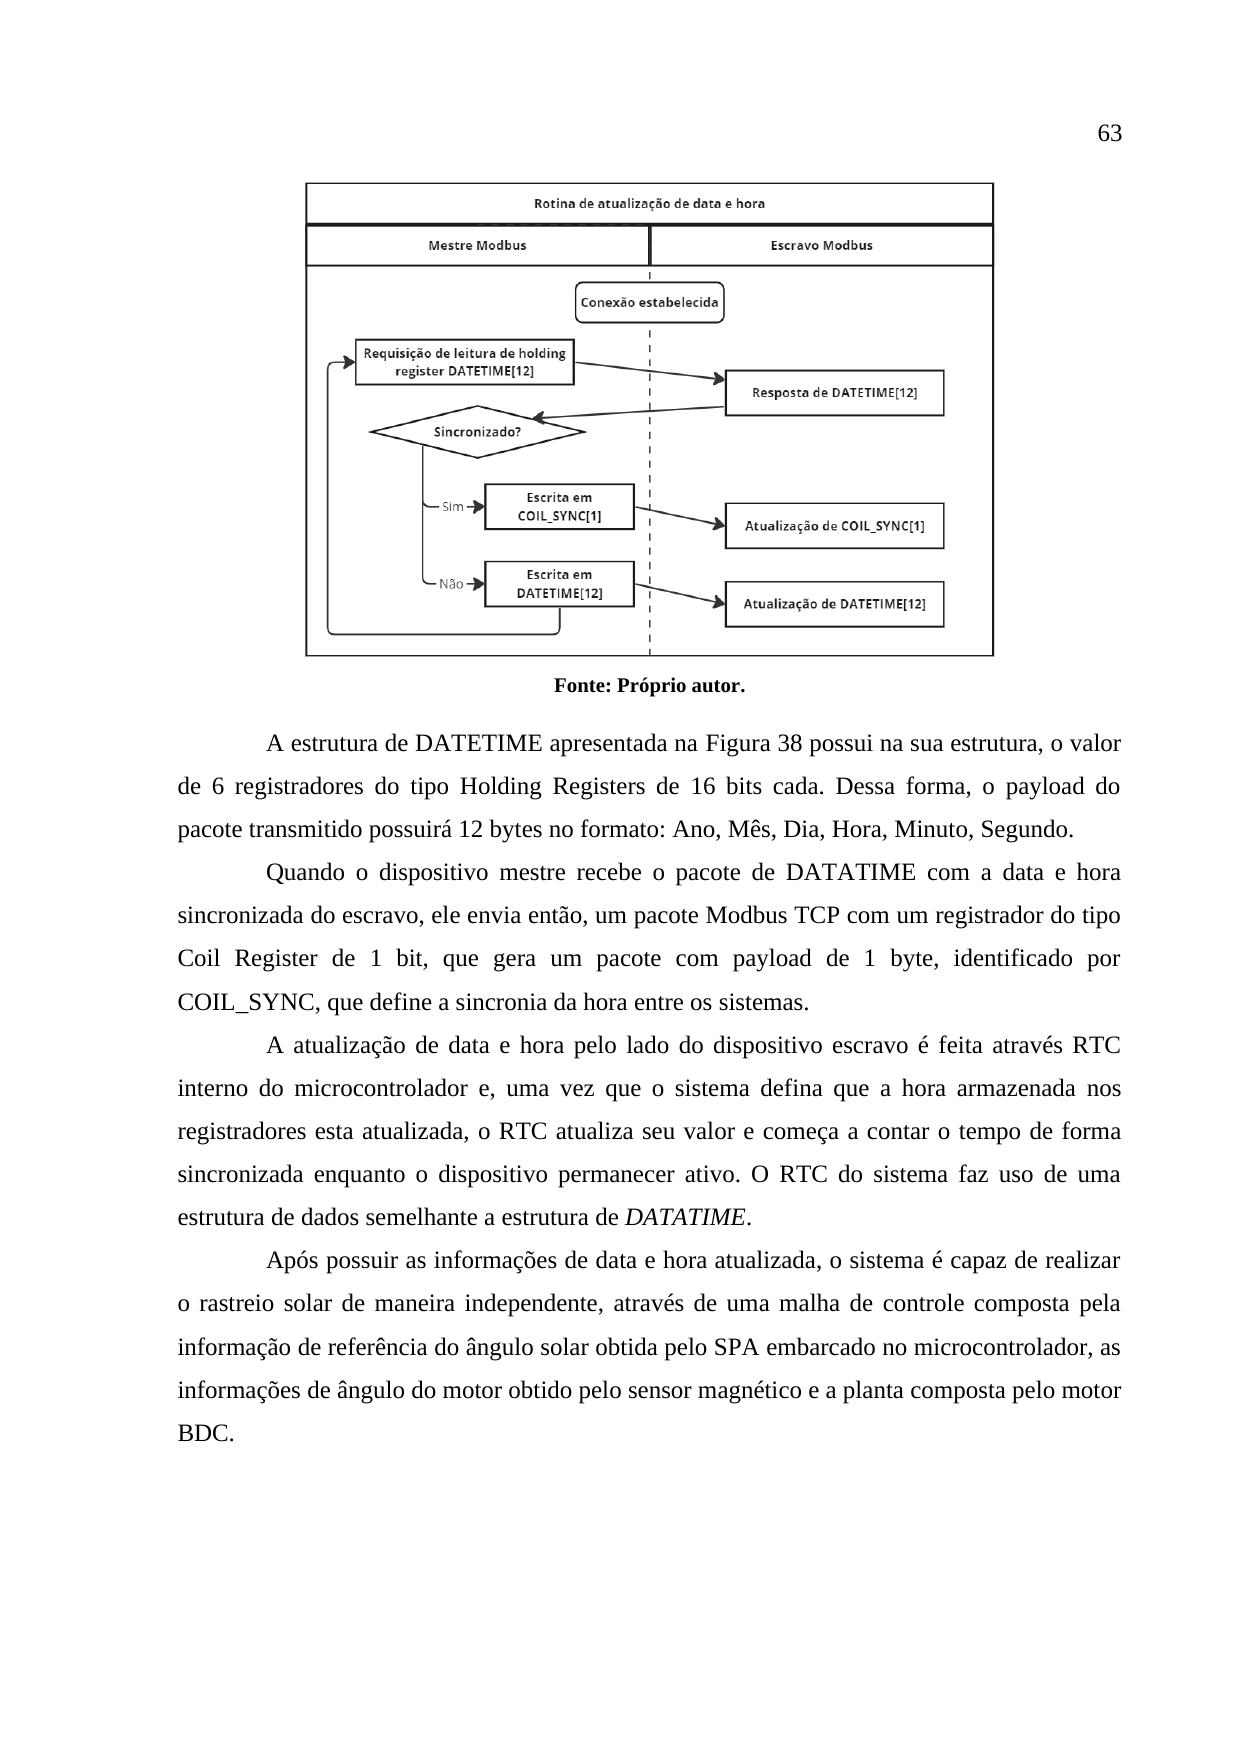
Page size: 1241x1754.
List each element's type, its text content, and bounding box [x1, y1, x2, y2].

text A atualização de data e hora pelo lado do dispositivo escravo é feita através RTC interno do microcontrolador e, uma vez que o sistema defina que a hora armazenada nos registradores esta atualizada, o RTC atualiza seu valor e começa a contar o tempo de forma sincronizada enquanto o dispositivo permanecer ativo. O RTC do sistema faz uso de uma estrutura de dados semelhante a estrutura de DATATIME. [177, 1030, 1122, 1231]
text Fonte: Próprio autor. [177, 673, 1122, 697]
text Após possuir as informações de data e hora atualizada, o sistema é capaz de realizar o rastreio solar de maneira independente, através de uma malha de controle composta pela informação de referência do ângulo solar obtida pelo SPA embarcado no microcontrolador, as informações de ângulo do motor obtido pelo sensor magnético e a planta composta pelo motor BDC. [177, 1245, 1122, 1447]
text Quando o dispositivo mestre recebe o pacote de DATATIME com a data e hora sincronizada do escravo, ele envia então, um pacote Modbus TCP com um registrador do tipo Coil Register de 1 bit, que gera um pacote com payload de 1 byte, identificado por COIL_SYNC, que define a sincronia da hora entre os sistemas. [177, 857, 1122, 1015]
text A estrutura de DATETIME apresentada na Figura 39 possui na sua estrutura, o valor de 6 registradores do tipo Holding Registers de 16 bits cada. Dessa forma, o payload do pacote transmitido possuirá 12 bytes no formato: Ano, Mês, Dia, Hora, Minuto, Segundo. [177, 728, 1122, 843]
picture [302, 177, 998, 659]
